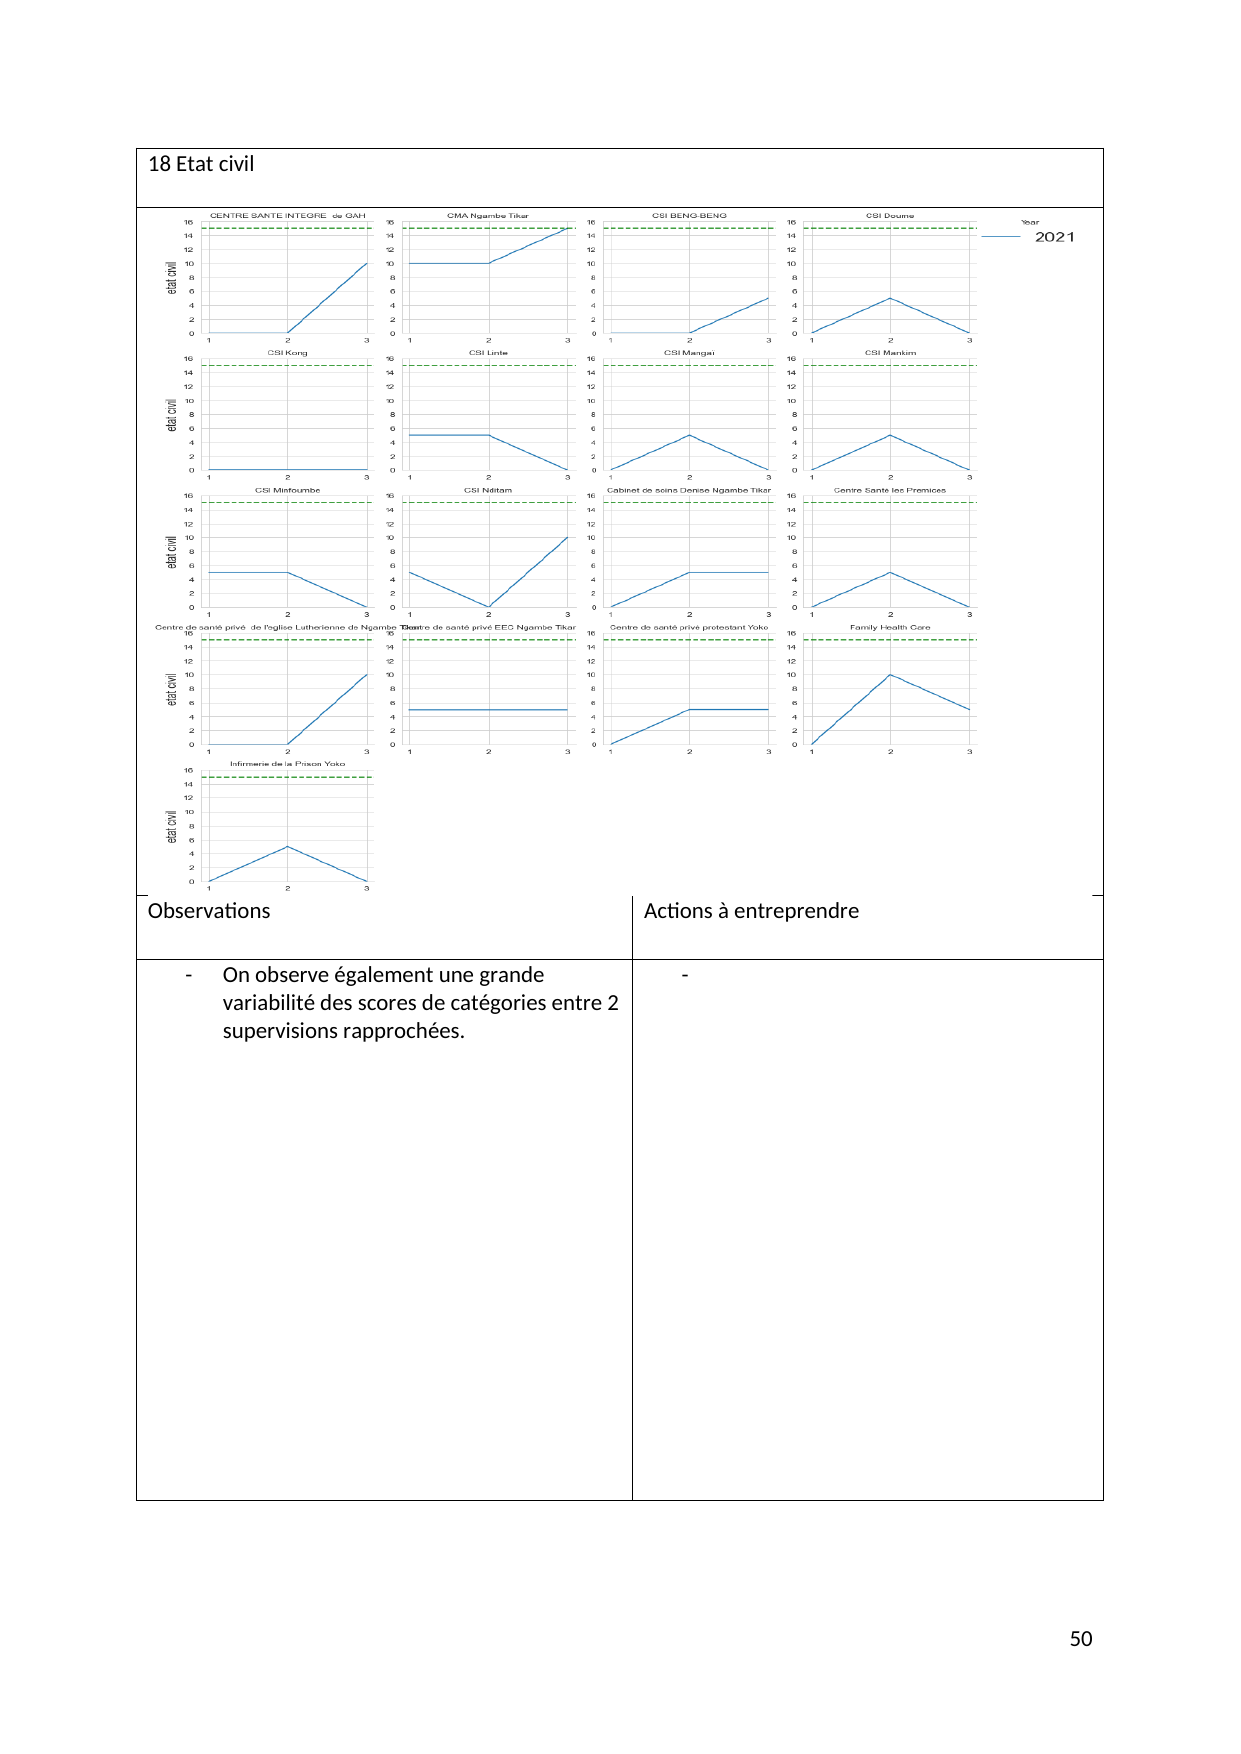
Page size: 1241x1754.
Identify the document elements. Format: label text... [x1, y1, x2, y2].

picture [148, 208, 1093, 896]
table_cell [1093, 208, 1103, 895]
table_header 18 Etat civil [137, 149, 1103, 207]
table_cell On observe également une grande variabilité des scores de catégories entre 2 supervisions rapprochées. [137, 960, 632, 1500]
table_cell [633, 960, 1103, 1500]
table_cell Observations [137, 896, 632, 959]
table_cell Actions à entreprendre [633, 896, 1103, 959]
table_cell [137, 208, 148, 895]
